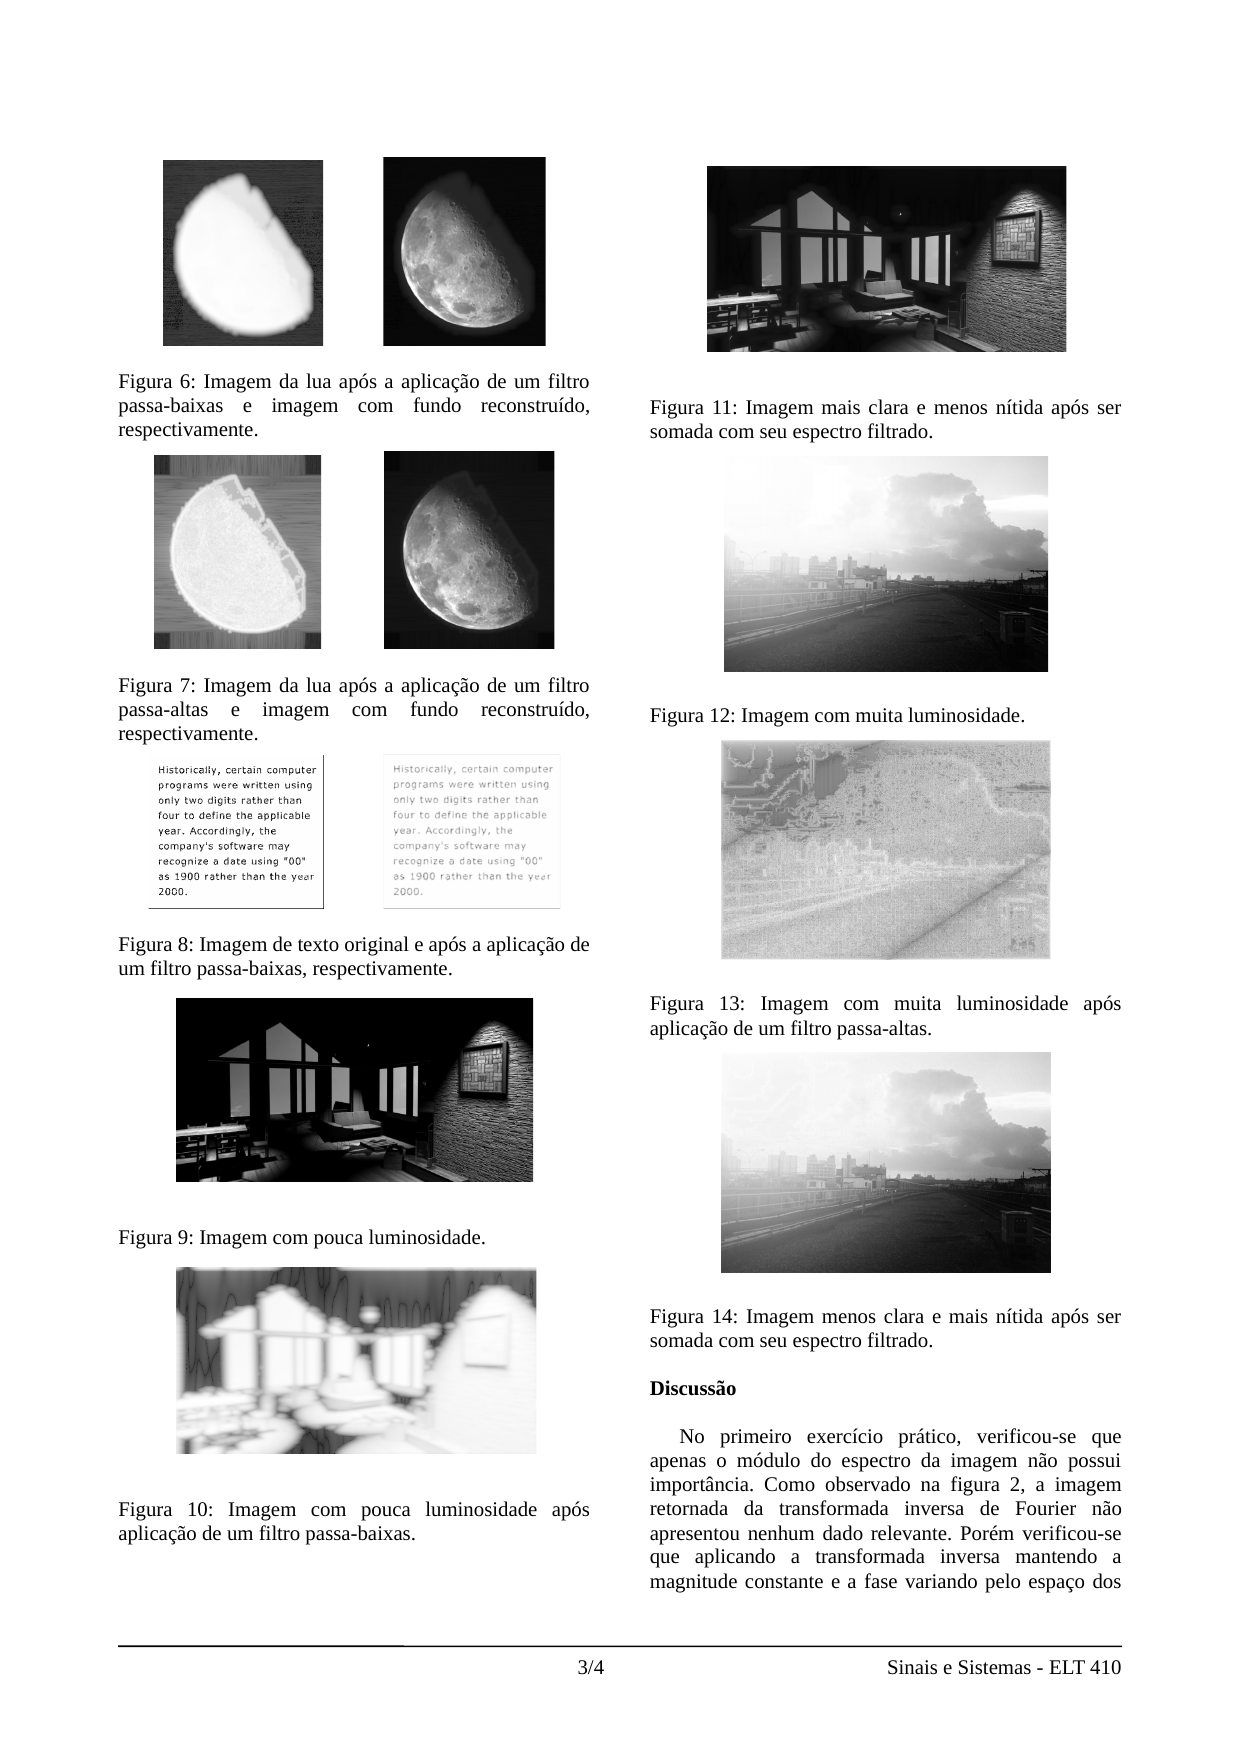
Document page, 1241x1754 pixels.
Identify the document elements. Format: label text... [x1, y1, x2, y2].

text Figura 11: Imagem mais clara e menos nítida após ser somada com seu espectro filtrado. [649, 395, 1122, 443]
text Figura 13: Imagem com muita luminosidade após aplicação de um filtro passa-altas. [649, 991, 1122, 1039]
text Figura 14: Imagem menos clara e mais nítida após ser somada com seu espectro filtrado. [649, 1304, 1122, 1352]
text Figura 8: Imagem de texto original e após a aplicação de um filtro passa-baixas, respectivamente. [118, 931, 591, 979]
text Figura 9: Imagem com pouca luminosidade. [118, 1225, 591, 1249]
text Figura 12: Imagem com muita luminosidade. [649, 703, 1122, 727]
text Figura 6: Imagem da lua após a aplicação de um filtro passa-baixas e imagem com fundo reconstruído, respectivamente. [118, 368, 591, 441]
text Discussão [649, 1376, 1122, 1400]
text Figura 7: Imagem da lua após a aplicação de um filtro passa-altas e imagem com fundo reconstruído, respectivamente. [118, 672, 591, 745]
text Figura 10: Imagem com pouca luminosidade após aplicação de um filtro passa-baixas. [118, 1497, 591, 1545]
